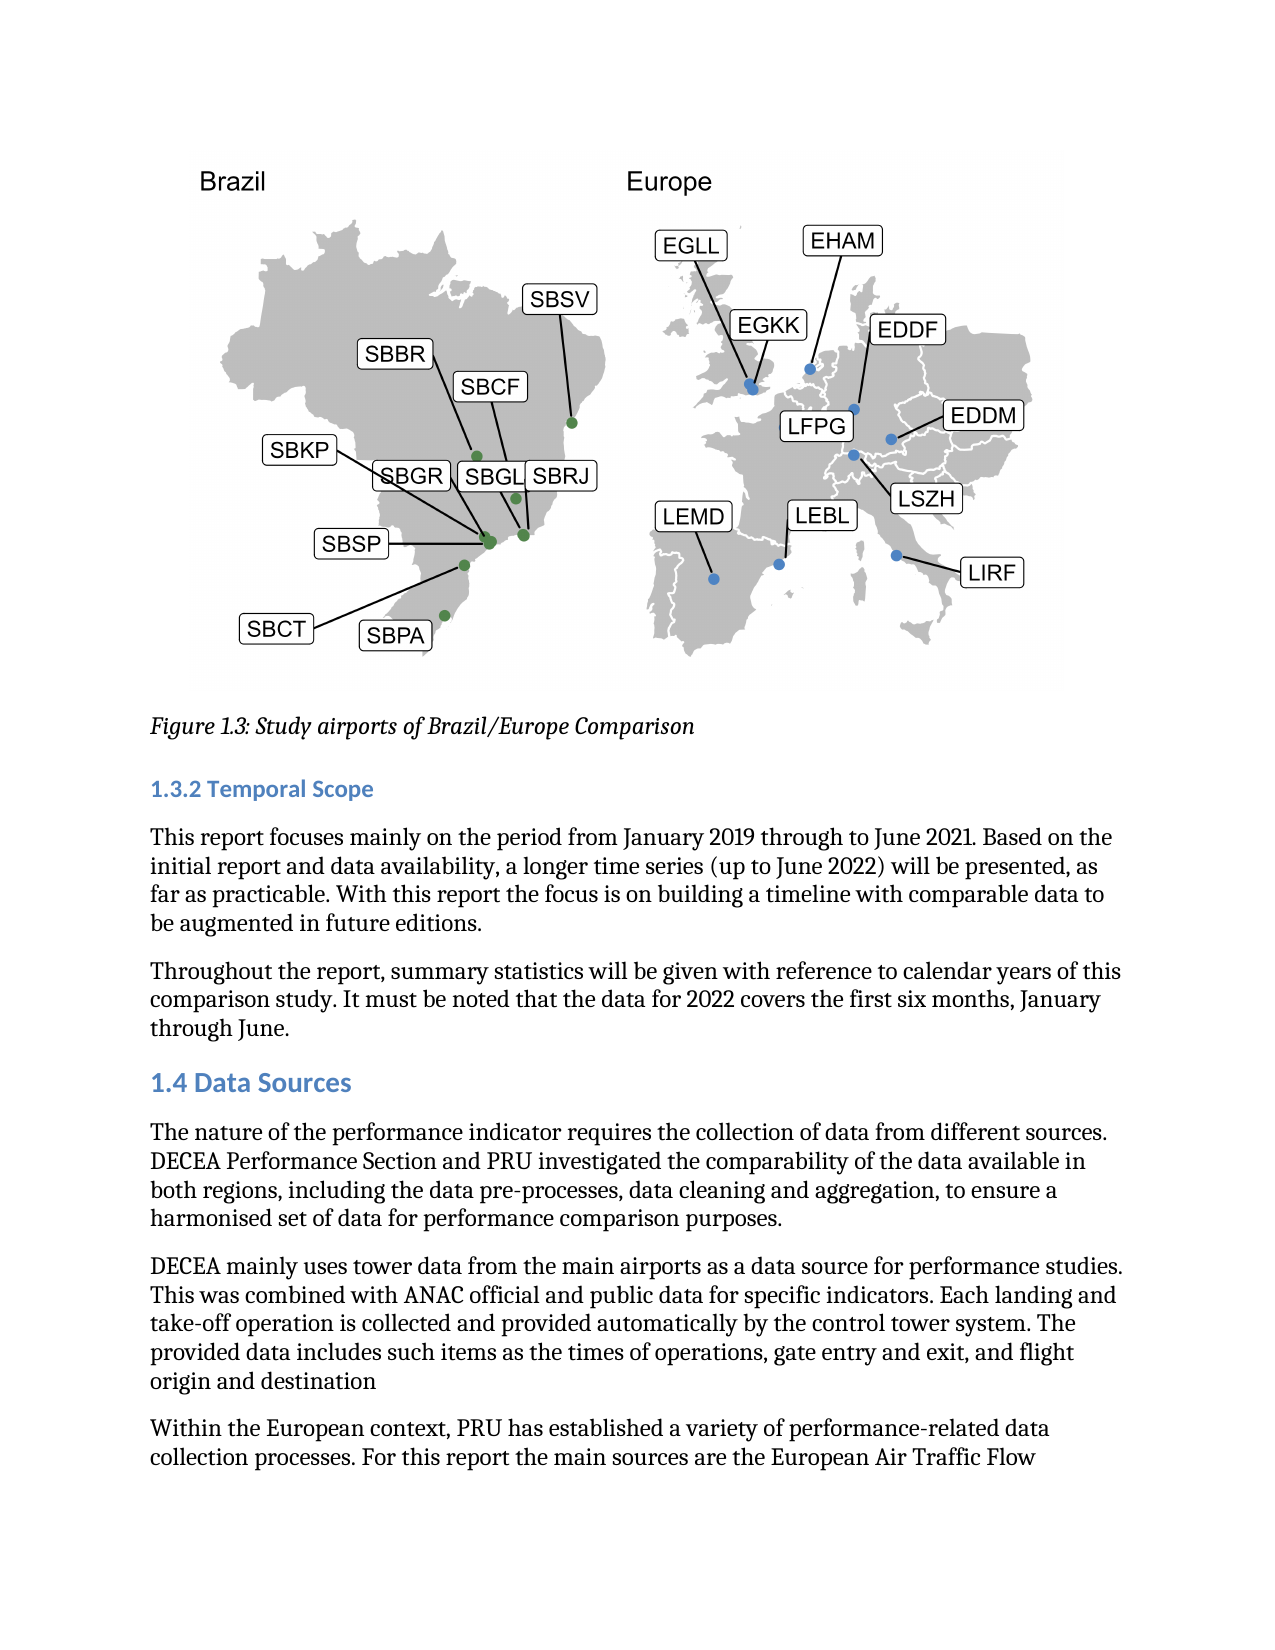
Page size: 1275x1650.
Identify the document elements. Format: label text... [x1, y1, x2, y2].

text DECEA mainly uses tower data from the main airports as a data source for performance studies. This was combined with ANAC official and public data for specific indicators. Each landing and take-off operation is collected and provided automatically by the control tower system. The provided data includes such items as the times of operations, gate entry and exit, and flight origin and destination [150, 1252, 1125, 1396]
text This report focuses mainly on the period from January 2019 through to June 2021. Based on the initial report and data availability, a longer time series (up to June 2022) will be presented, as far as practicable. With this report the focus is on building a timeline with comparable data to be augmented in future editions. [150, 823, 1125, 938]
text Throughout the report, summary statistics will be given with reference to calendar years of this comparison study. It must be noted that the data for 2022 covers the first six months, January through June. [150, 957, 1125, 1043]
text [150, 1414, 1125, 1472]
subtitle 1.4 Data Sources [150, 1064, 1125, 1099]
subtitle 1.3.2 Temporal Scope [150, 774, 1125, 804]
text The nature of the performance indicator requires the collection of data from different sources. DECEA Performance Section and PRU investigated the comparability of the data available in both regions, including the data pre-processes, data cleaning and aggregation, to ensure a harmonised set of data for performance comparison purposes. [150, 1118, 1125, 1233]
picture [188, 150, 1064, 691]
table_header Figure 1.3: Study airports of Brazil/Europe Comparison [139, 150, 1114, 753]
